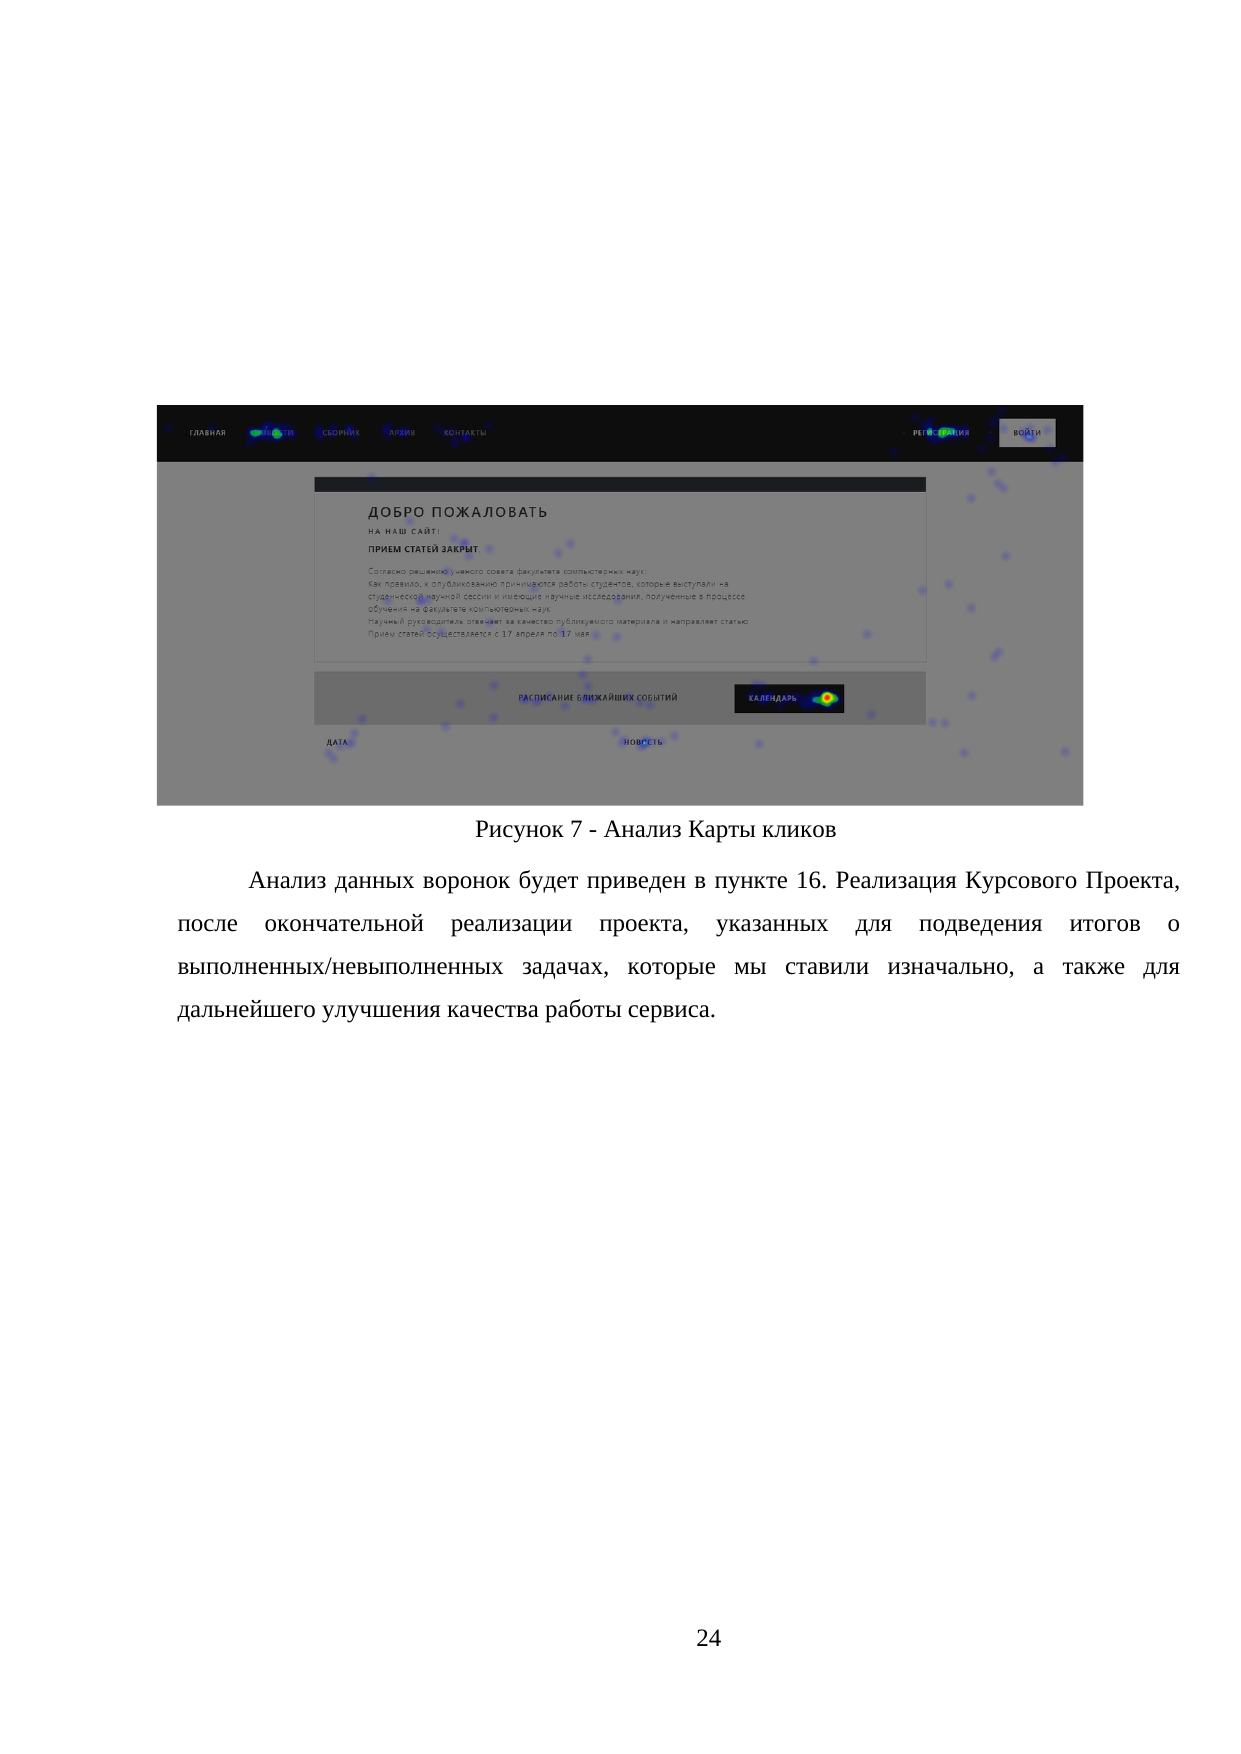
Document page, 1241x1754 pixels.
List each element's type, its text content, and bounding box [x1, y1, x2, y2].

picture [156, 405, 1084, 806]
